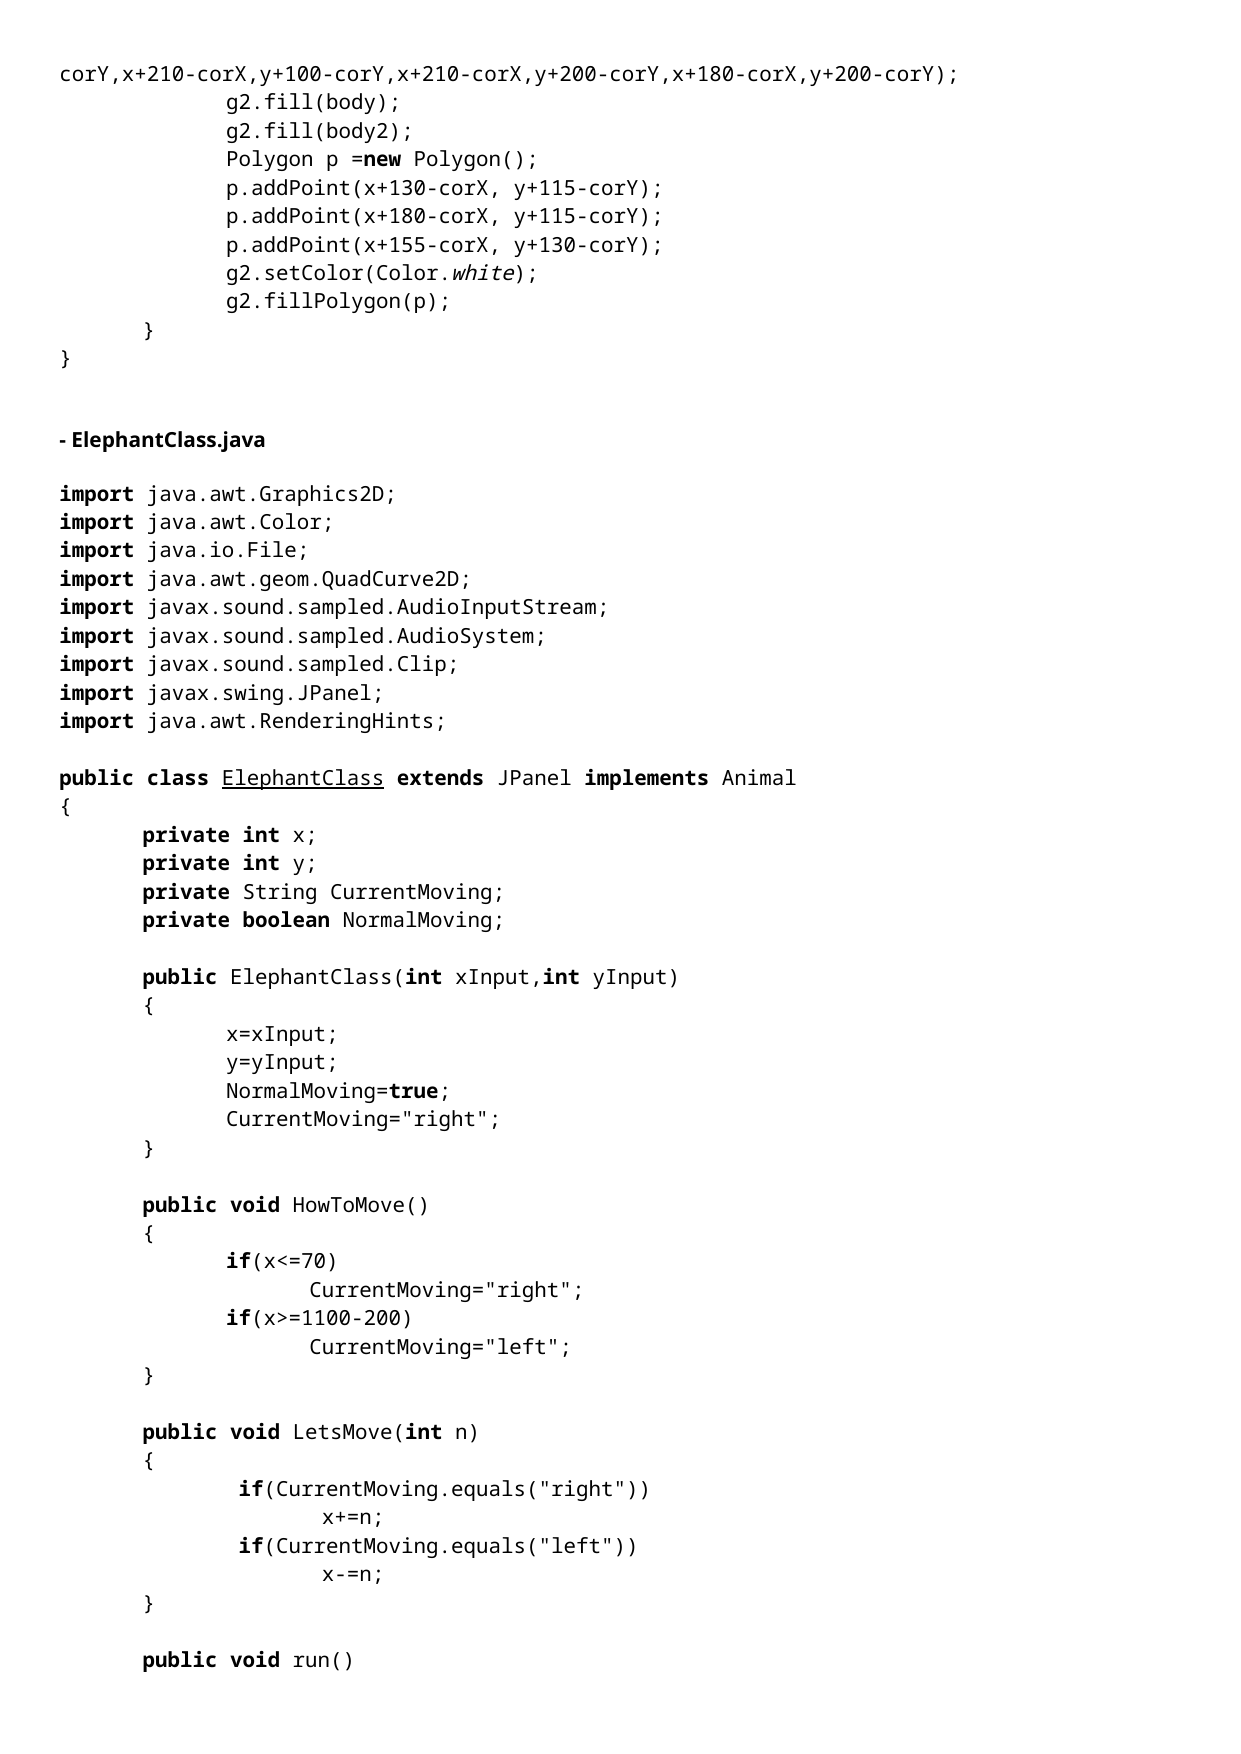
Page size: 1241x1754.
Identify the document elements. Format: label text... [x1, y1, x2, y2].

text private int y; [59, 848, 1181, 877]
text import java.awt.Color; [59, 507, 1181, 536]
text } [59, 1360, 1181, 1389]
text private boolean NormalMoving; [59, 905, 1181, 934]
text import javax.swing.JPanel; [59, 678, 1181, 706]
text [59, 59, 1181, 87]
text { [59, 792, 1181, 820]
text p.addPoint(x+155-corX, y+130-corY); [59, 230, 1181, 258]
text { [59, 991, 1181, 1019]
text CurrentMoving="left"; [59, 1332, 1181, 1360]
text x=xInput; [59, 1019, 1181, 1047]
text g2.fill(body2); [59, 116, 1181, 144]
text x+=n; [59, 1502, 1181, 1531]
text x-=n; [59, 1559, 1181, 1588]
text CurrentMoving="right"; [59, 1104, 1181, 1133]
text public ElephantClass(int xInput,int yInput) [59, 962, 1181, 991]
text public class ElephantClass extends JPanel implements Animal [59, 763, 1181, 792]
text g2.fillPolygon(p); [59, 287, 1181, 315]
text import javax.sound.sampled.AudioInputStream; [59, 592, 1181, 621]
text p.addPoint(x+180-corX, y+115-corY); [59, 201, 1181, 230]
text g2.fill(body); [59, 87, 1181, 116]
text public void LetsMove(int n) [59, 1417, 1181, 1446]
text } [59, 1588, 1181, 1616]
text import java.awt.RenderingHints; [59, 706, 1181, 735]
text import java.io.File; [59, 536, 1181, 564]
text if(CurrentMoving.equals("left")) [59, 1531, 1181, 1559]
text } [59, 343, 1181, 372]
text import java.awt.Graphics2D; [59, 479, 1181, 507]
text import javax.sound.sampled.AudioSystem; [59, 621, 1181, 649]
text if(x<=70) [59, 1247, 1181, 1275]
text { [59, 1446, 1181, 1474]
text import javax.sound.sampled.Clip; [59, 649, 1181, 678]
text if(x>=1100-200) [59, 1303, 1181, 1332]
text { [59, 1218, 1181, 1247]
text NormalMoving=true; [59, 1076, 1181, 1104]
text g2.setColor(Color.white); [59, 258, 1181, 287]
text } [59, 1133, 1181, 1161]
text } [59, 315, 1181, 343]
text import java.awt.geom.QuadCurve2D; [59, 564, 1181, 592]
text private String CurrentMoving; [59, 877, 1181, 905]
text public void run() [59, 1645, 1181, 1673]
text if(CurrentMoving.equals("right")) [59, 1474, 1181, 1502]
text CurrentMoving="right"; [59, 1275, 1181, 1303]
text Polygon p =new Polygon(); [59, 144, 1181, 173]
text private int x; [59, 820, 1181, 848]
text - ElephantClass.java [59, 425, 1181, 454]
text public void HowToMove() [59, 1190, 1181, 1218]
text y=yInput; [59, 1047, 1181, 1076]
text p.addPoint(x+130-corX, y+115-corY); [59, 173, 1181, 201]
